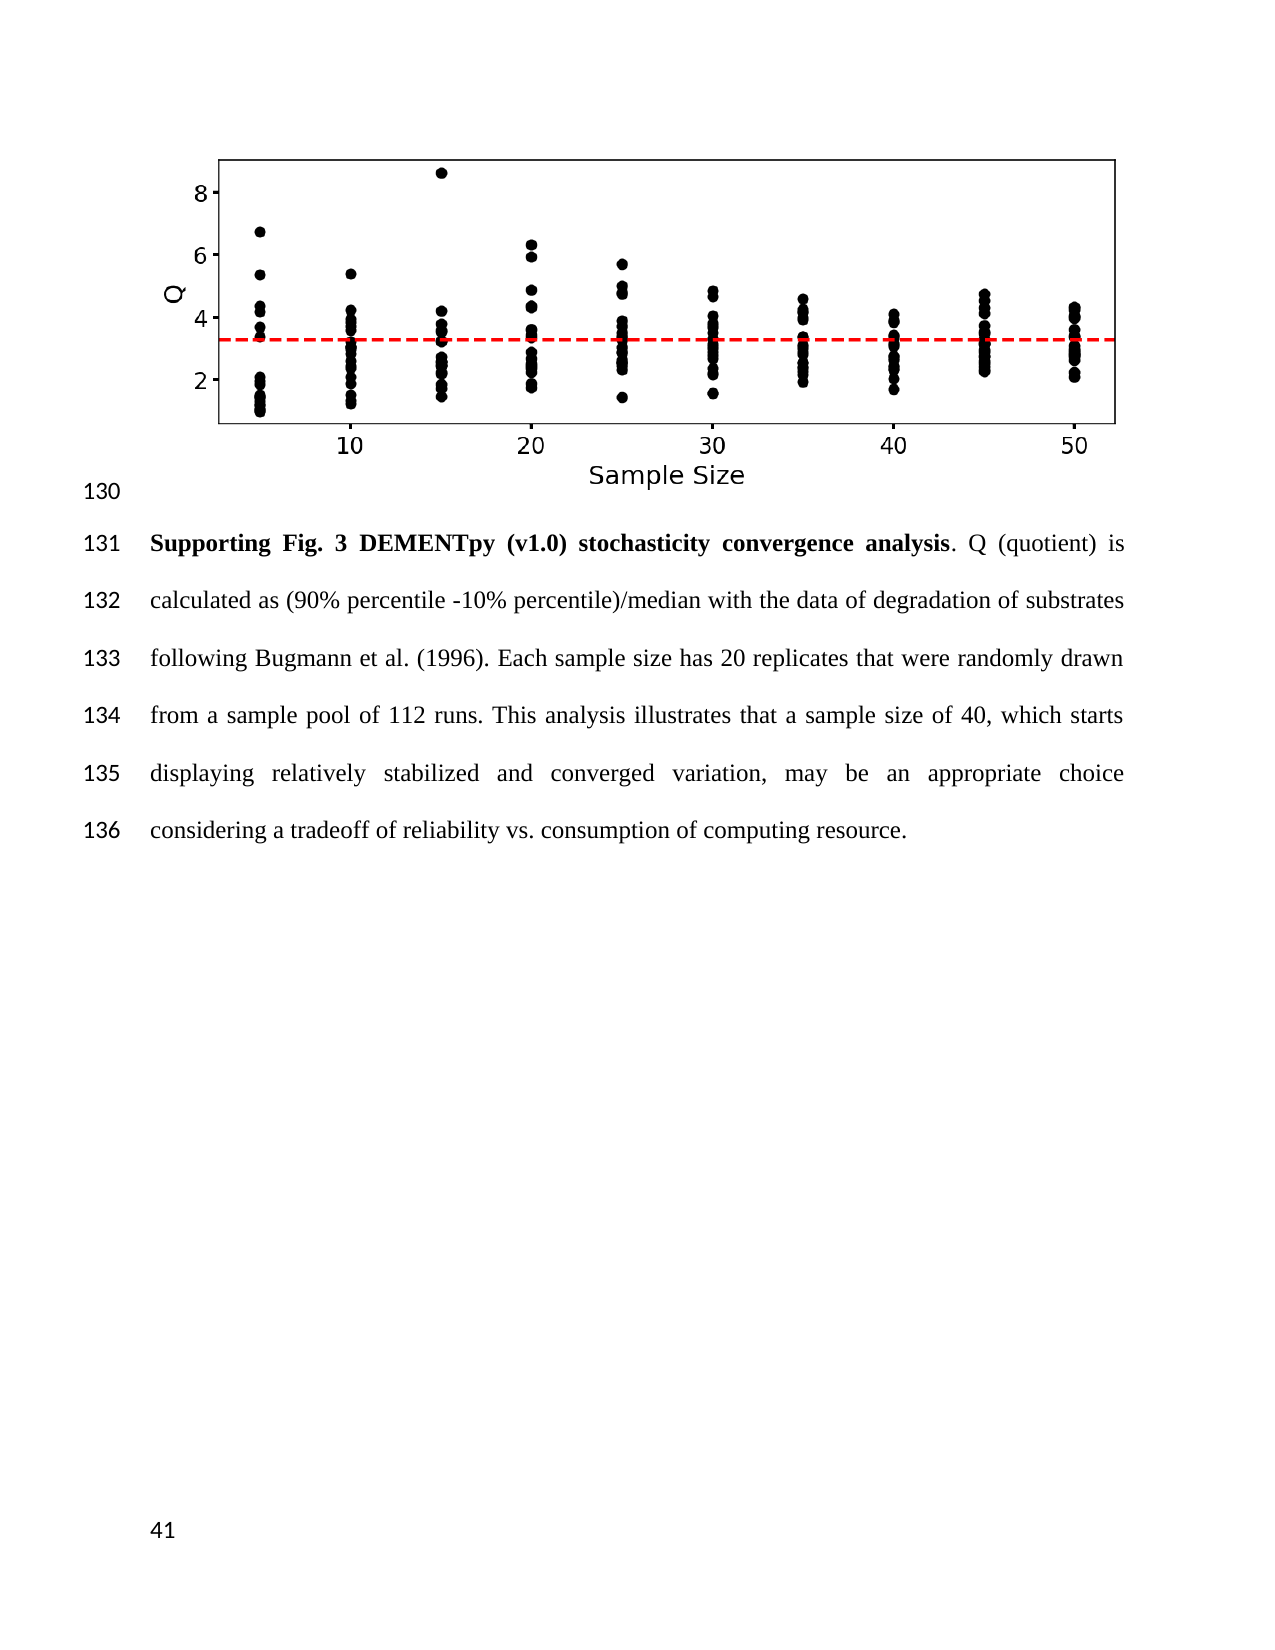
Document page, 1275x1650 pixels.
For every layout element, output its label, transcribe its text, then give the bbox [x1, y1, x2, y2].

text Supporting Fig. 3 DEMENTpy (v1.0) stochasticity convergence analysis. Q (quotient) is calculated as (90% percentile -10% percentile)/median with the data of degradation of substrates following Bugmann et al. (1996). Each sample size has 20 replicates that were randomly drawn from a sample pool of 112 runs. This analysis illustrates that a sample size of 40, which starts displaying relatively stabilized and converged variation, may be an appropriate choice considering a tradeoff of reliability vs. consumption of computing resource. [150, 528, 1125, 844]
picture [150, 150, 1125, 500]
